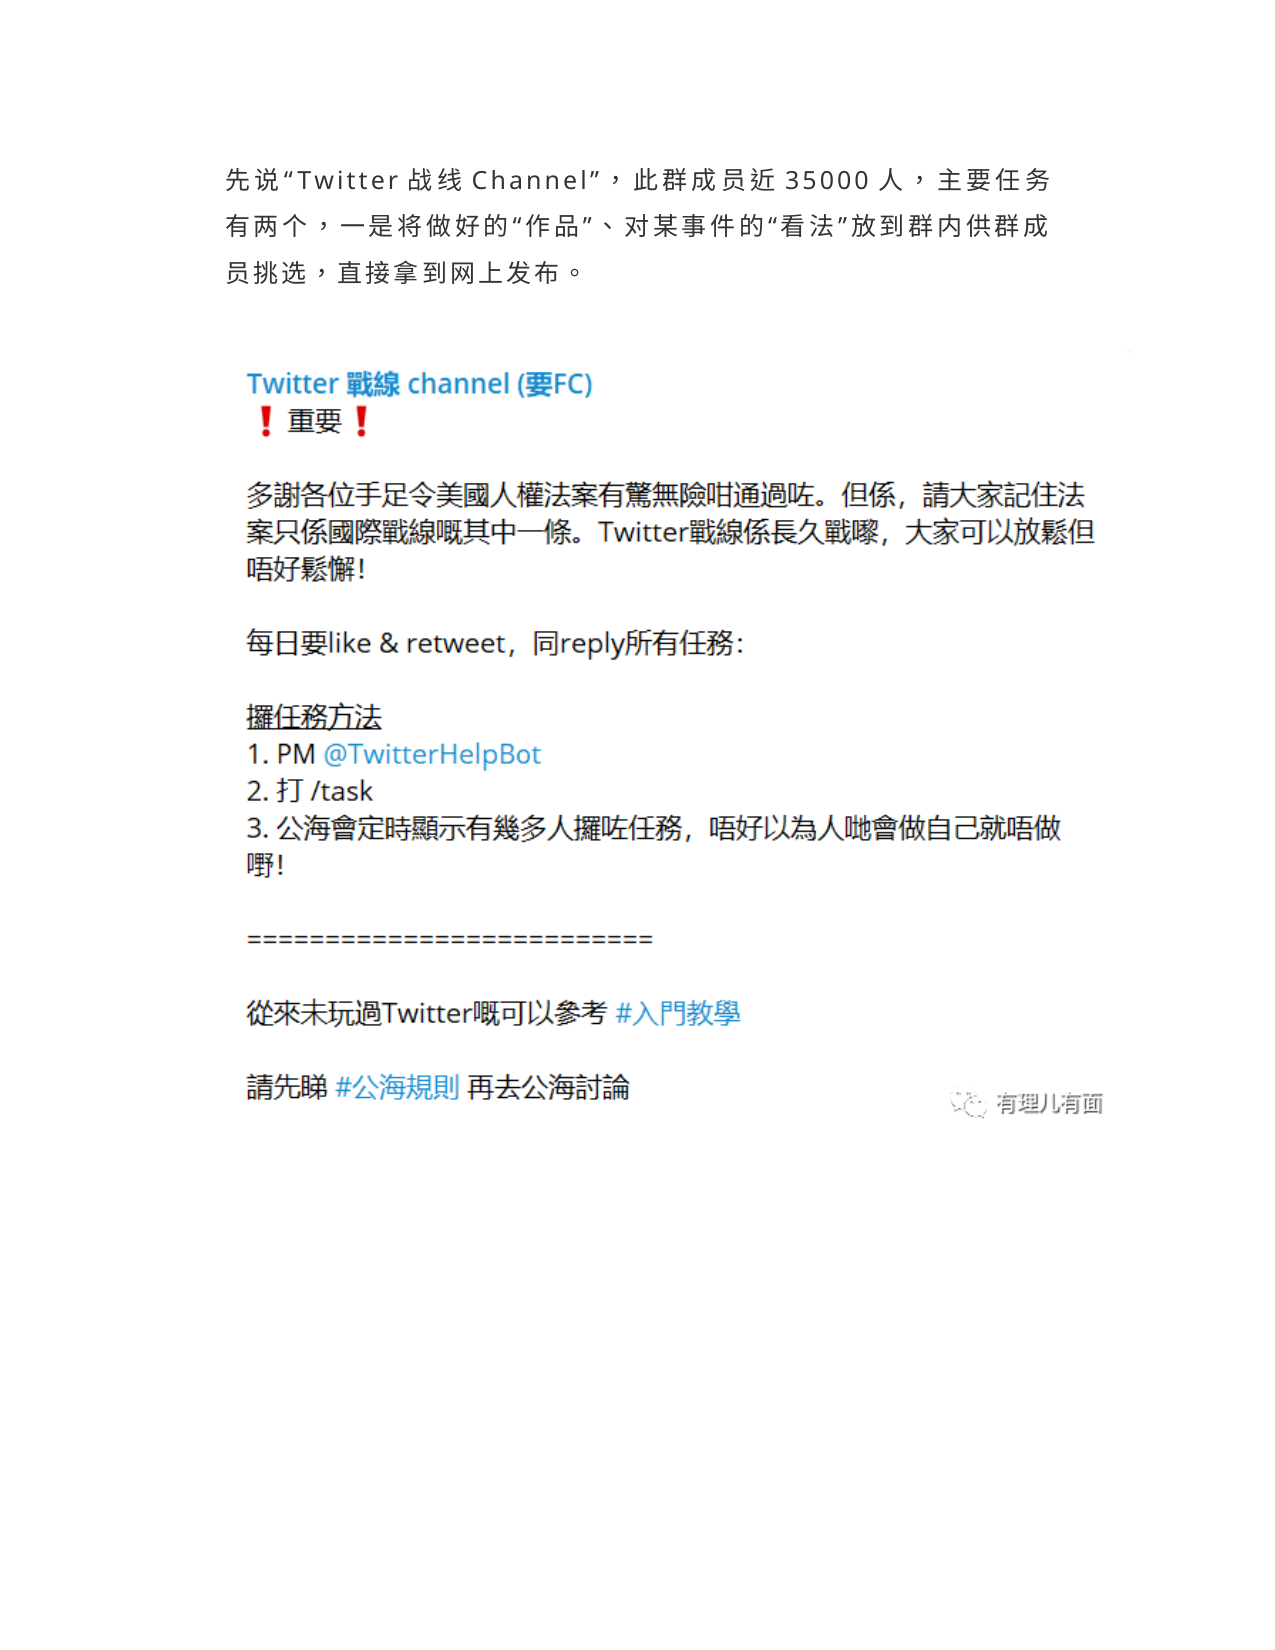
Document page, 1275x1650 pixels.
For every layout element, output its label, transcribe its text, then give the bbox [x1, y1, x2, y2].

picture [231, 351, 1132, 1144]
text 先说“Twitter战线Channel”，此群成员近35000人，主要任务有两个，一是将做好的“作品”、对某事件的“看法”放到群内供群成员挑选，直接拿到网上发布。 [225, 150, 1050, 289]
